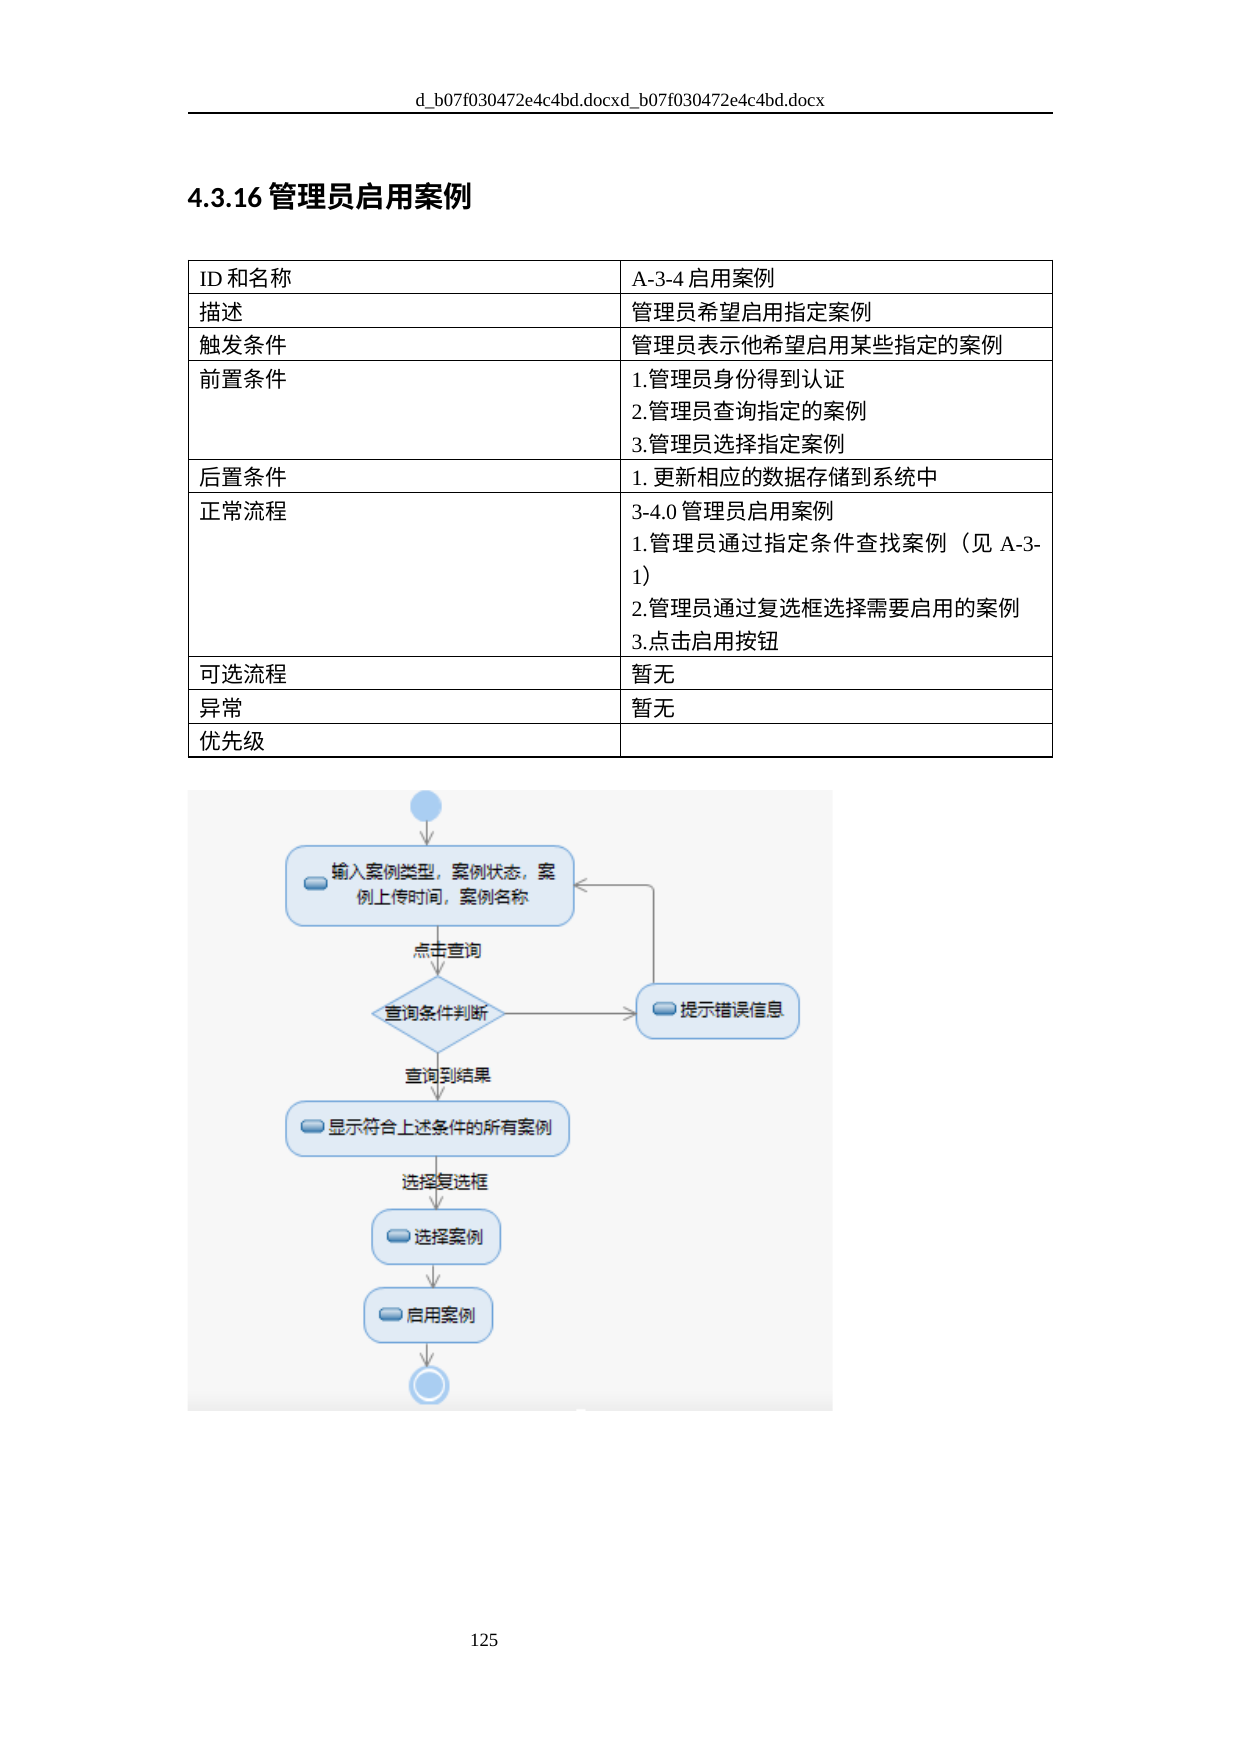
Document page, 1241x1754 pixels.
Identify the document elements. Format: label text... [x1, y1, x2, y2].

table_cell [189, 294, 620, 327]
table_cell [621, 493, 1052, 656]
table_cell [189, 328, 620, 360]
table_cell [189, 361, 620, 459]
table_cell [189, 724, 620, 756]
subtitle 4.3.16管理员启用案例 [187, 162, 1053, 227]
picture [187, 790, 833, 1411]
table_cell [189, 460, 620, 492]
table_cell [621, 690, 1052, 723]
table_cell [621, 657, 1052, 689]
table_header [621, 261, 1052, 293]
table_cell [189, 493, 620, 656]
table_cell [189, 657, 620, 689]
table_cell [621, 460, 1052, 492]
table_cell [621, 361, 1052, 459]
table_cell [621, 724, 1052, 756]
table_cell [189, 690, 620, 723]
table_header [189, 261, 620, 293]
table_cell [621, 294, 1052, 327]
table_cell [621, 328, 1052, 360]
